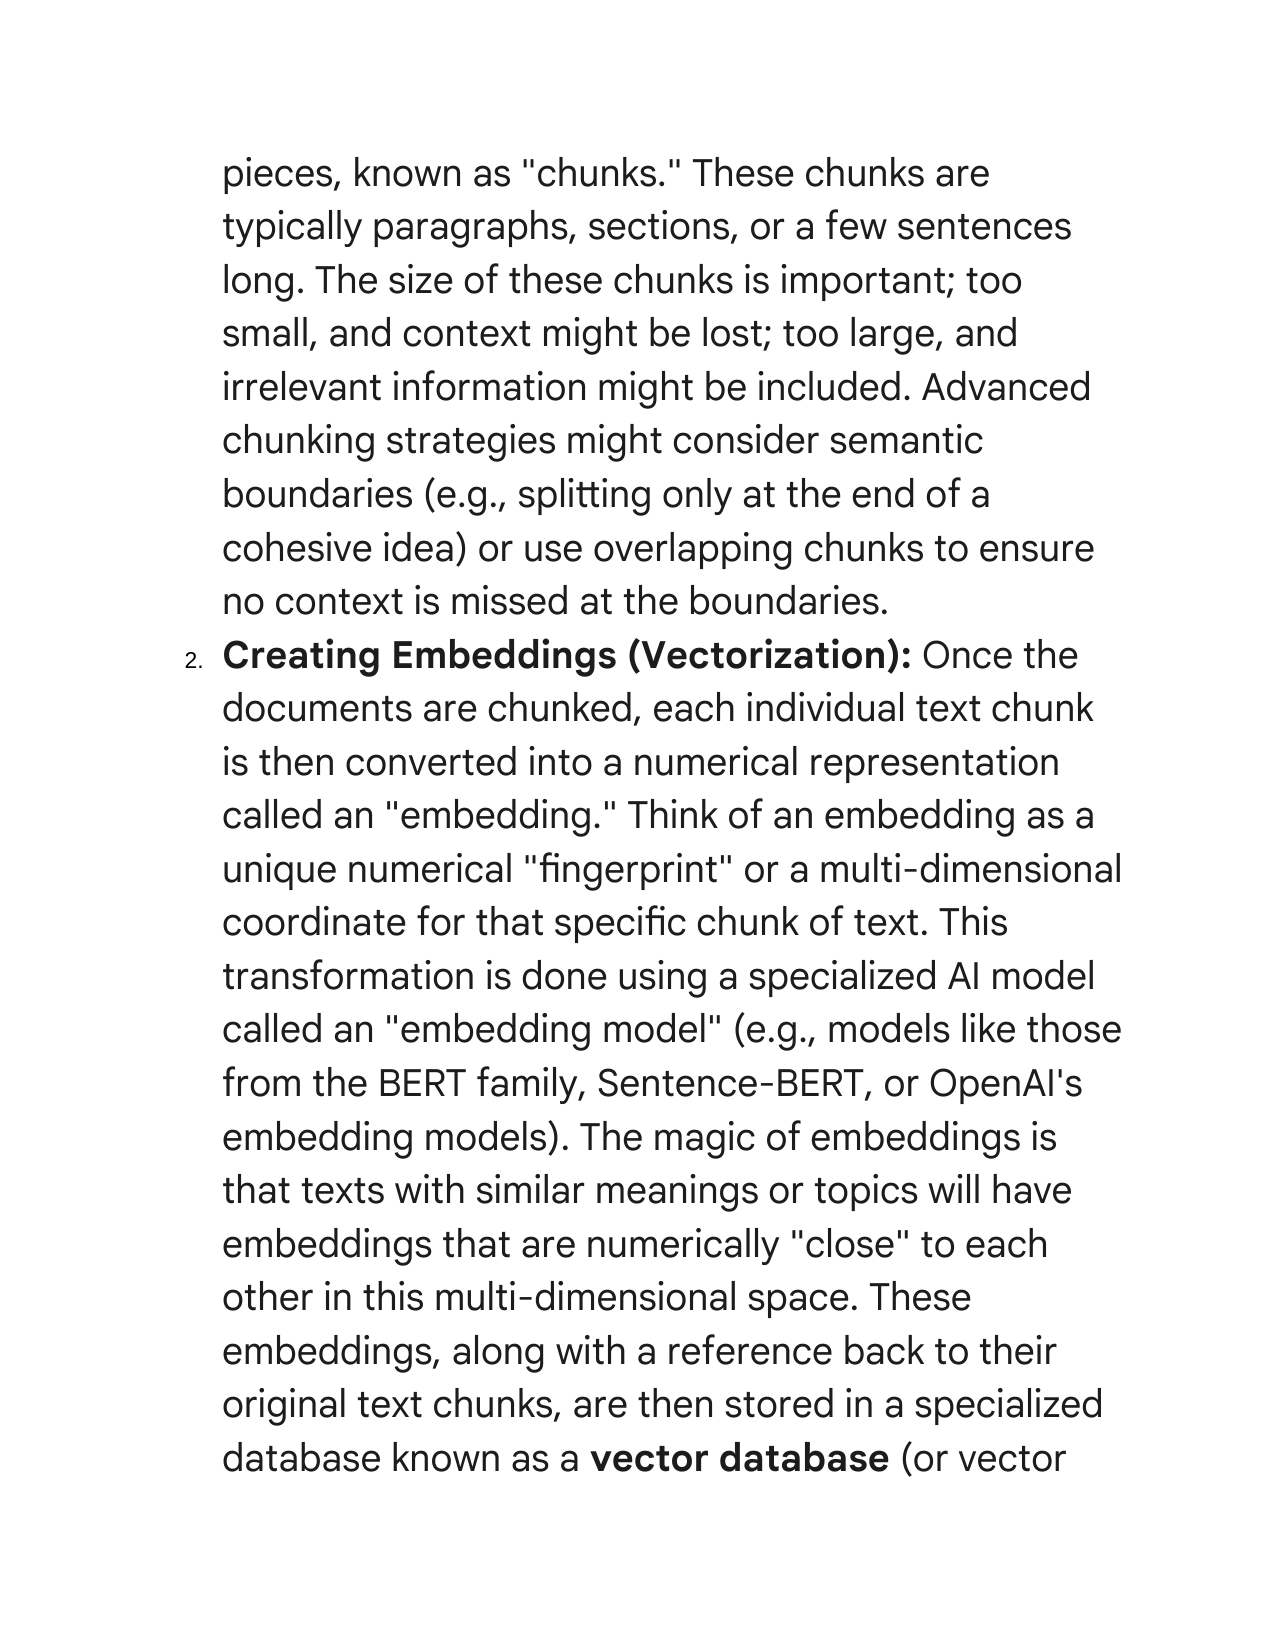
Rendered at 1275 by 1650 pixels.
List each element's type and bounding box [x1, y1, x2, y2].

list [184, 632, 1125, 1482]
list [184, 150, 1125, 625]
